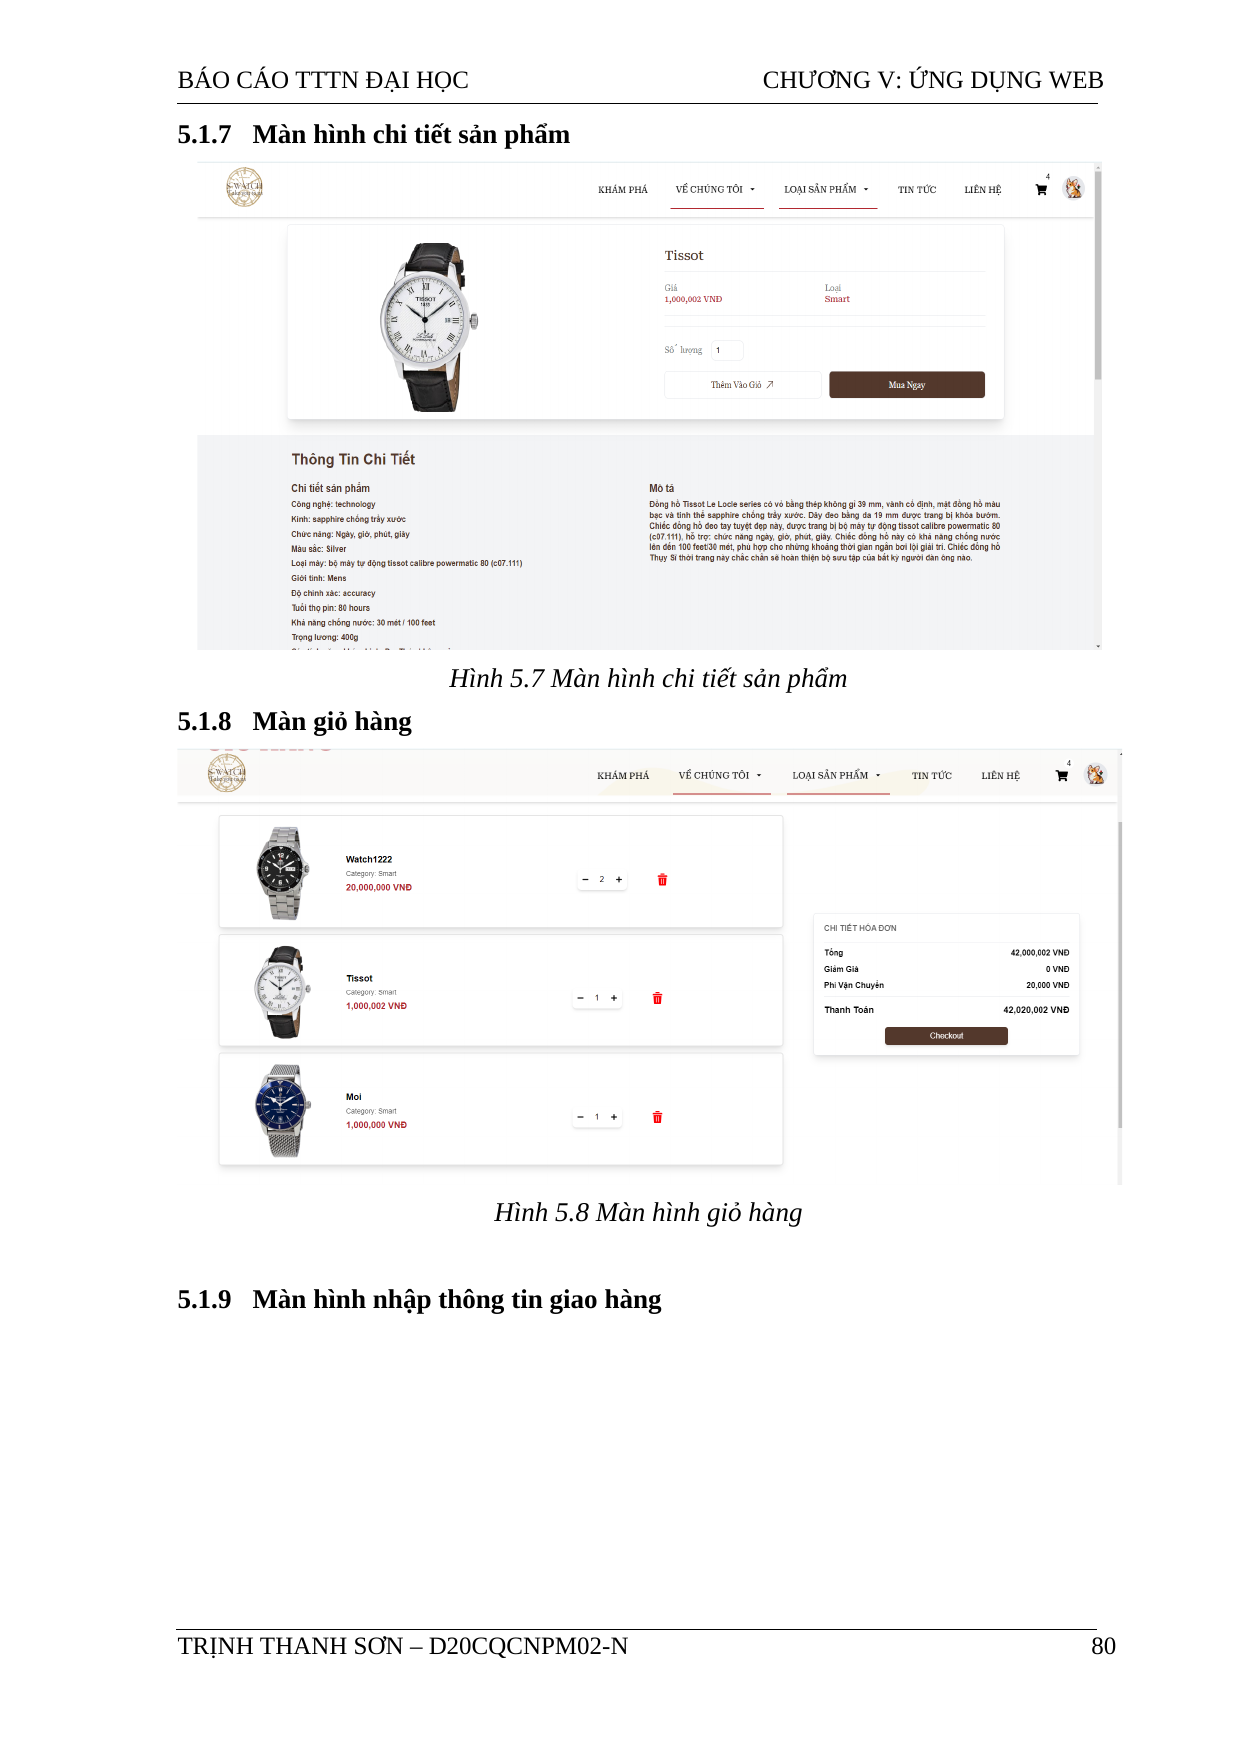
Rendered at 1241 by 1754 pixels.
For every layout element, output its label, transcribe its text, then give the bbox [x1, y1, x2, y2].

picture [197, 161, 1102, 650]
text Hình 5.8 Màn hình giỏ hàng [177, 1197, 1122, 1228]
subtitle Màn giỏ hàng [177, 705, 1122, 737]
text Hình 5.7 Màn hình chi tiết sản phẩm [177, 662, 1122, 693]
subtitle Màn hình nhập thông tin giao hàng [177, 1284, 1122, 1315]
subtitle Màn hình chi tiết sản phẩm [177, 118, 1122, 149]
picture [177, 748, 1123, 1185]
